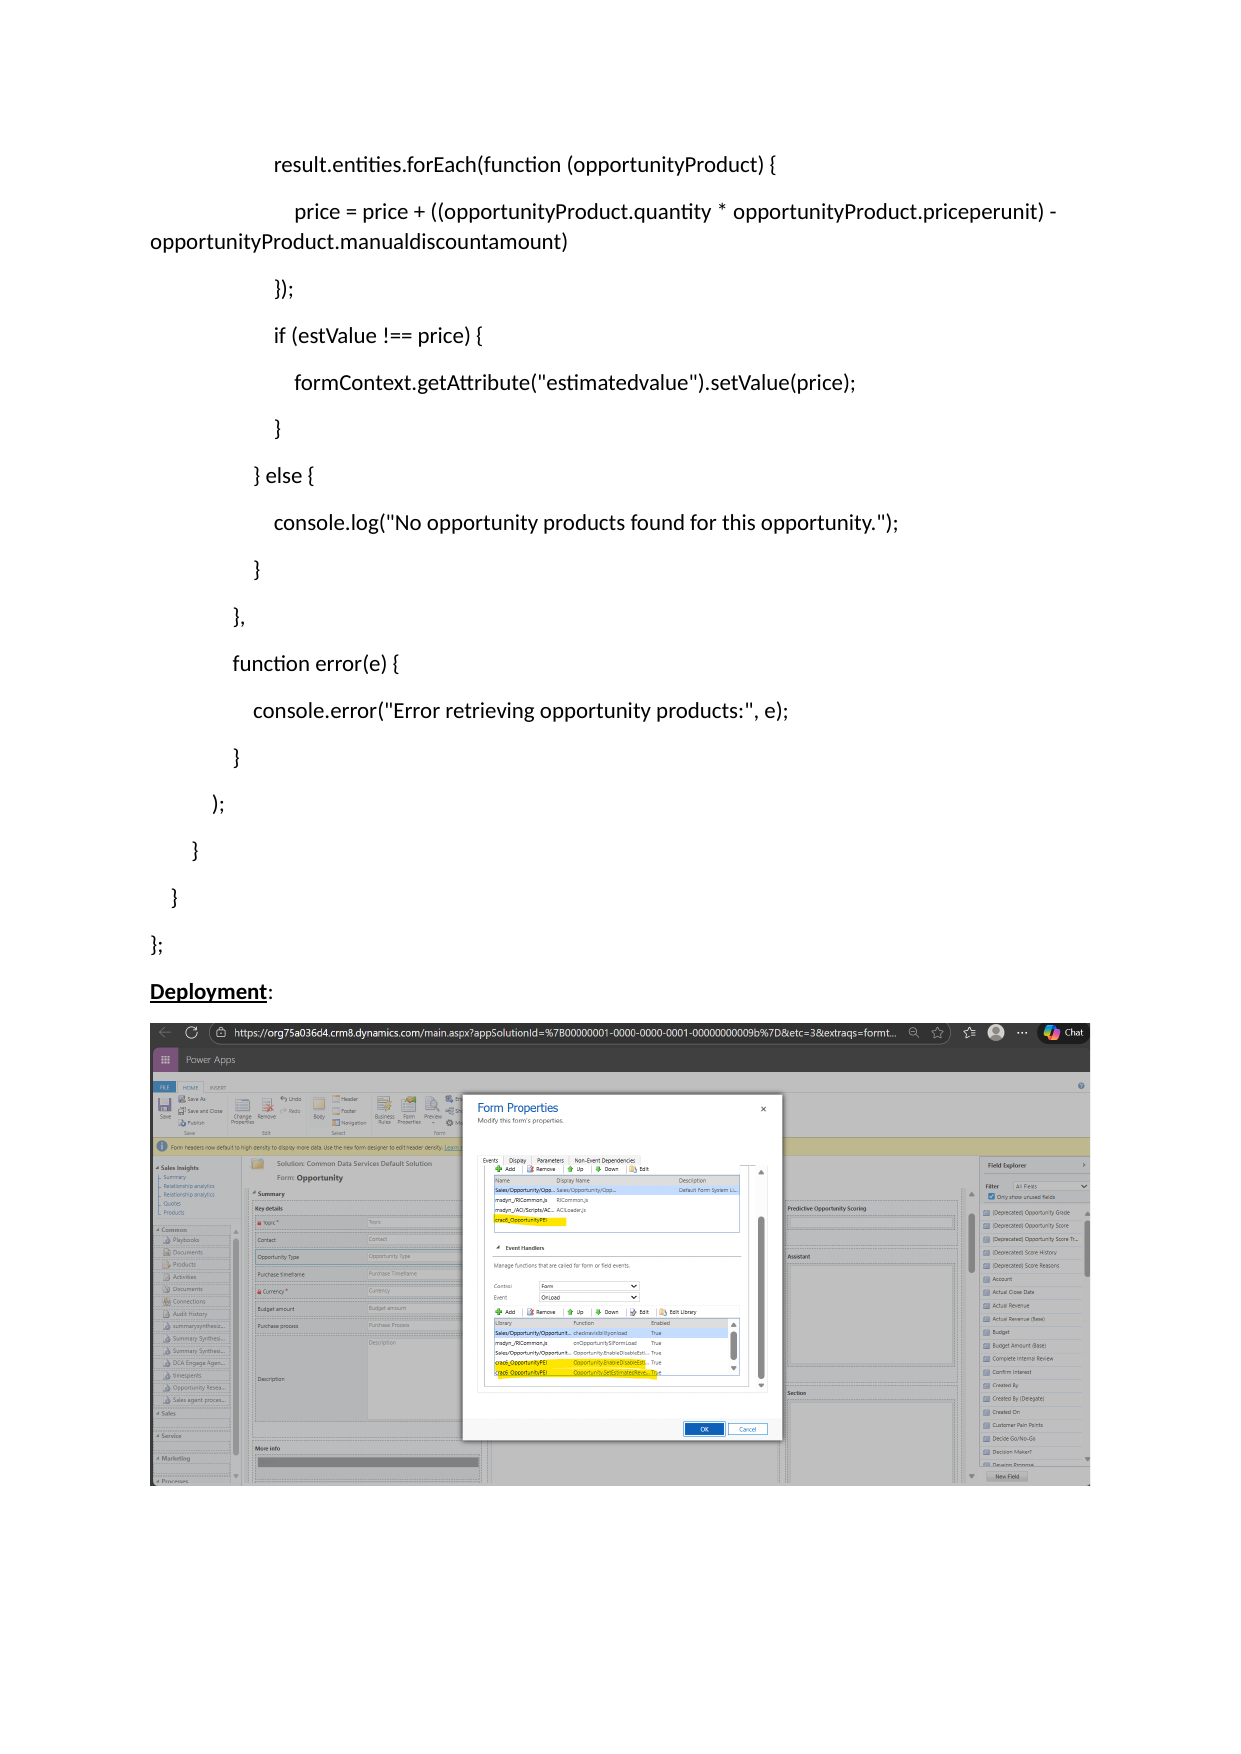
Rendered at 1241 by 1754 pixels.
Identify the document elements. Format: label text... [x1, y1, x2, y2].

text price = price + ((opportunityProduct.quantity * opportunityProduct.priceperunit) - opportunityProduct.manualdiscountamount) [150, 197, 1090, 255]
text Deployment: [150, 977, 1090, 1005]
picture [150, 1023, 1091, 1486]
text console.log("No opportunity products found for this opportunity."); [150, 508, 1090, 536]
text formContext.getAttribute("estimatedvalue").setValue(price); [150, 368, 1090, 396]
text }; [150, 930, 1090, 958]
text } else { [150, 461, 1090, 489]
text }); [150, 274, 1090, 302]
text } [150, 743, 1090, 771]
text } [150, 555, 1090, 583]
text if (estValue !== price) { [150, 321, 1090, 349]
text } [150, 883, 1090, 911]
text } [150, 414, 1090, 443]
text console.error("Error retrieving opportunity products:", e); [150, 696, 1090, 724]
text function error(e) { [150, 649, 1090, 677]
text ); [150, 789, 1090, 818]
text result.entities.forEach(function (opportunityProduct) { [150, 150, 1090, 178]
text }, [150, 602, 1090, 630]
text } [150, 836, 1090, 864]
